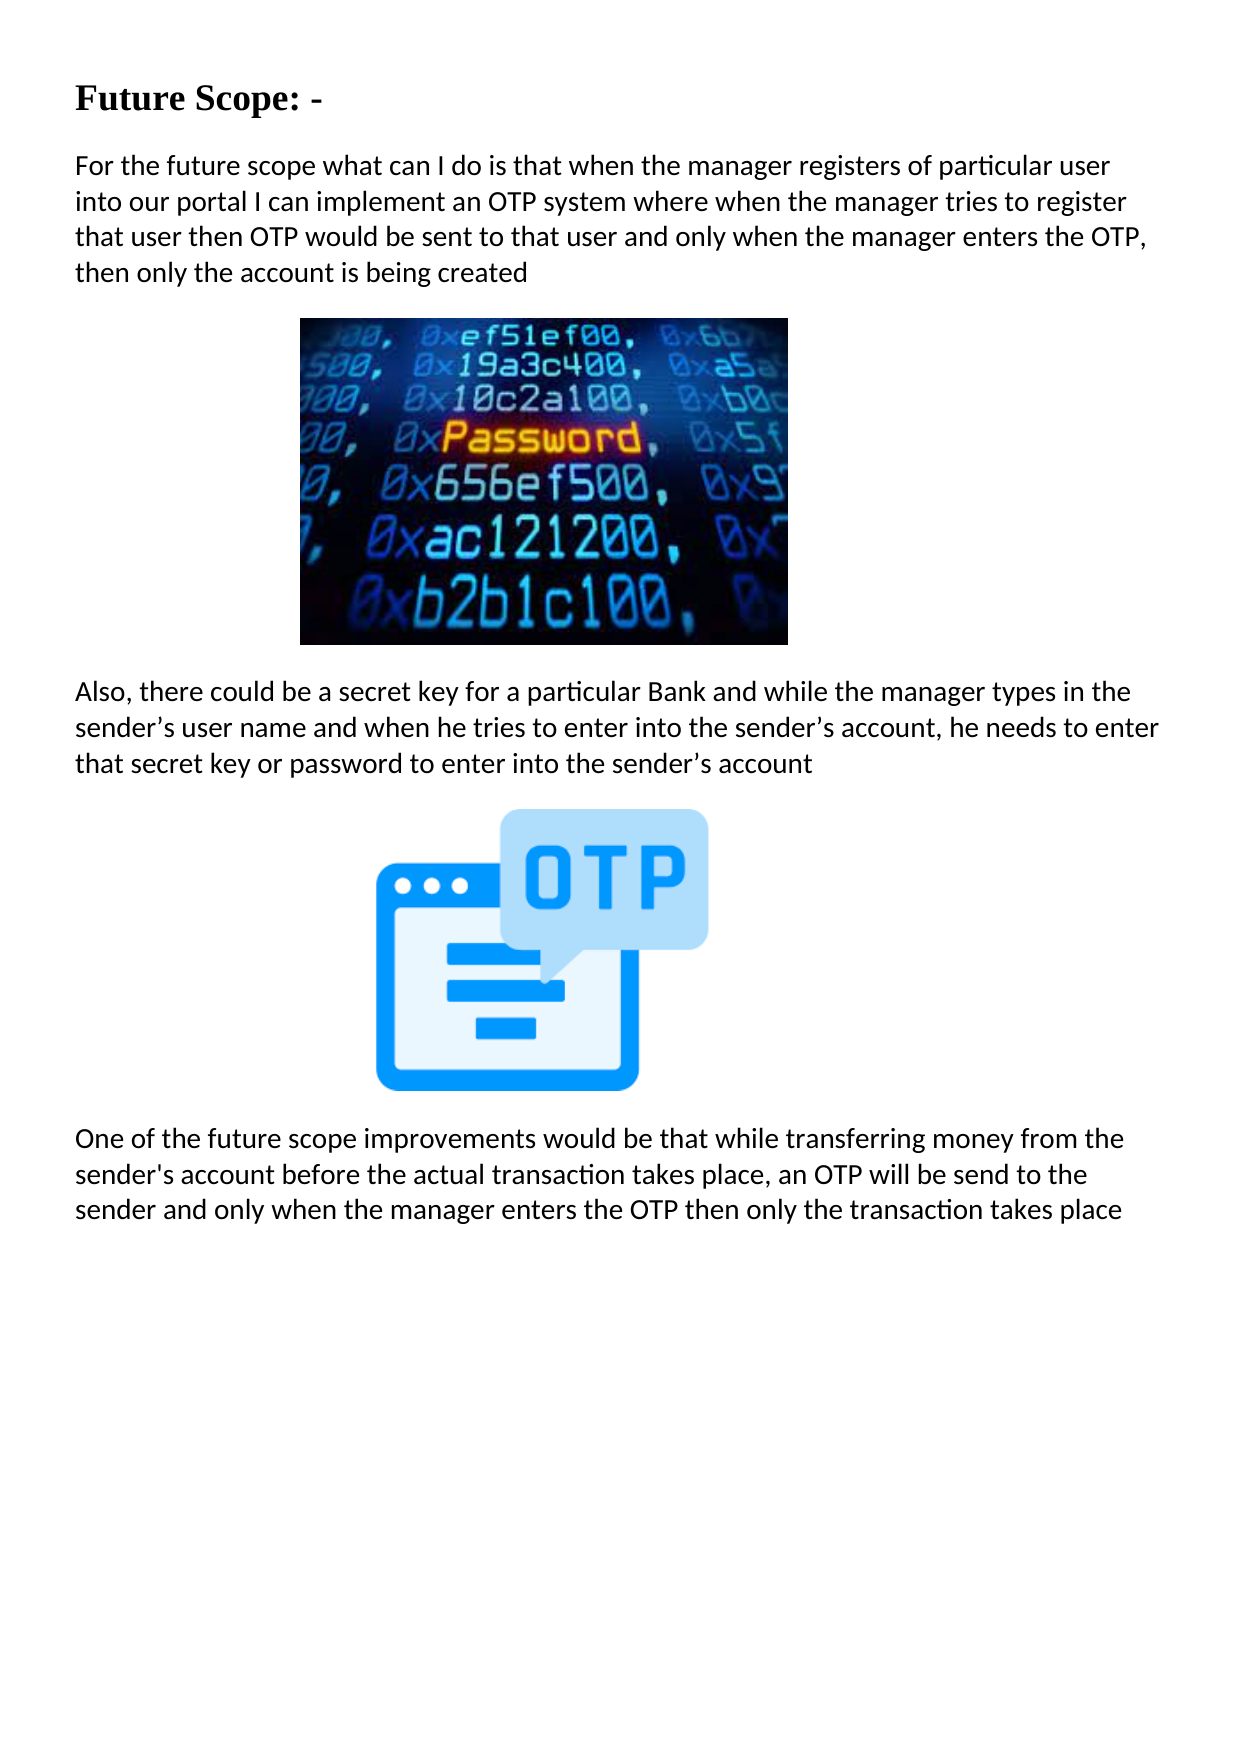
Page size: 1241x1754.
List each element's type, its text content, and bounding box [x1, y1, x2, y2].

text One of the future scope improvements would be that while transferring money from the sender's account before the actual transaction takes place, an OTP will be send to the sender and only when the manager enters the OTP then only the transaction takes place [75, 1120, 1165, 1227]
text For the future scope what can I do is that when the manager registers of particular user into our portal I can implement an OTP system where when the manager tries to register that user then OTP would be sent to that user and only when the manager enters the OTP, then only the account is being created [75, 147, 1165, 290]
picture [375, 809, 710, 1091]
text Also, there could be a secret key for a particular Bank and while the manager types in the sender’s user name and when he tries to enter into the sender’s account, he needs to enter that secret key or password to enter into the sender’s account [75, 673, 1165, 780]
picture [300, 318, 788, 645]
text Future Scope: - [75, 75, 1165, 118]
